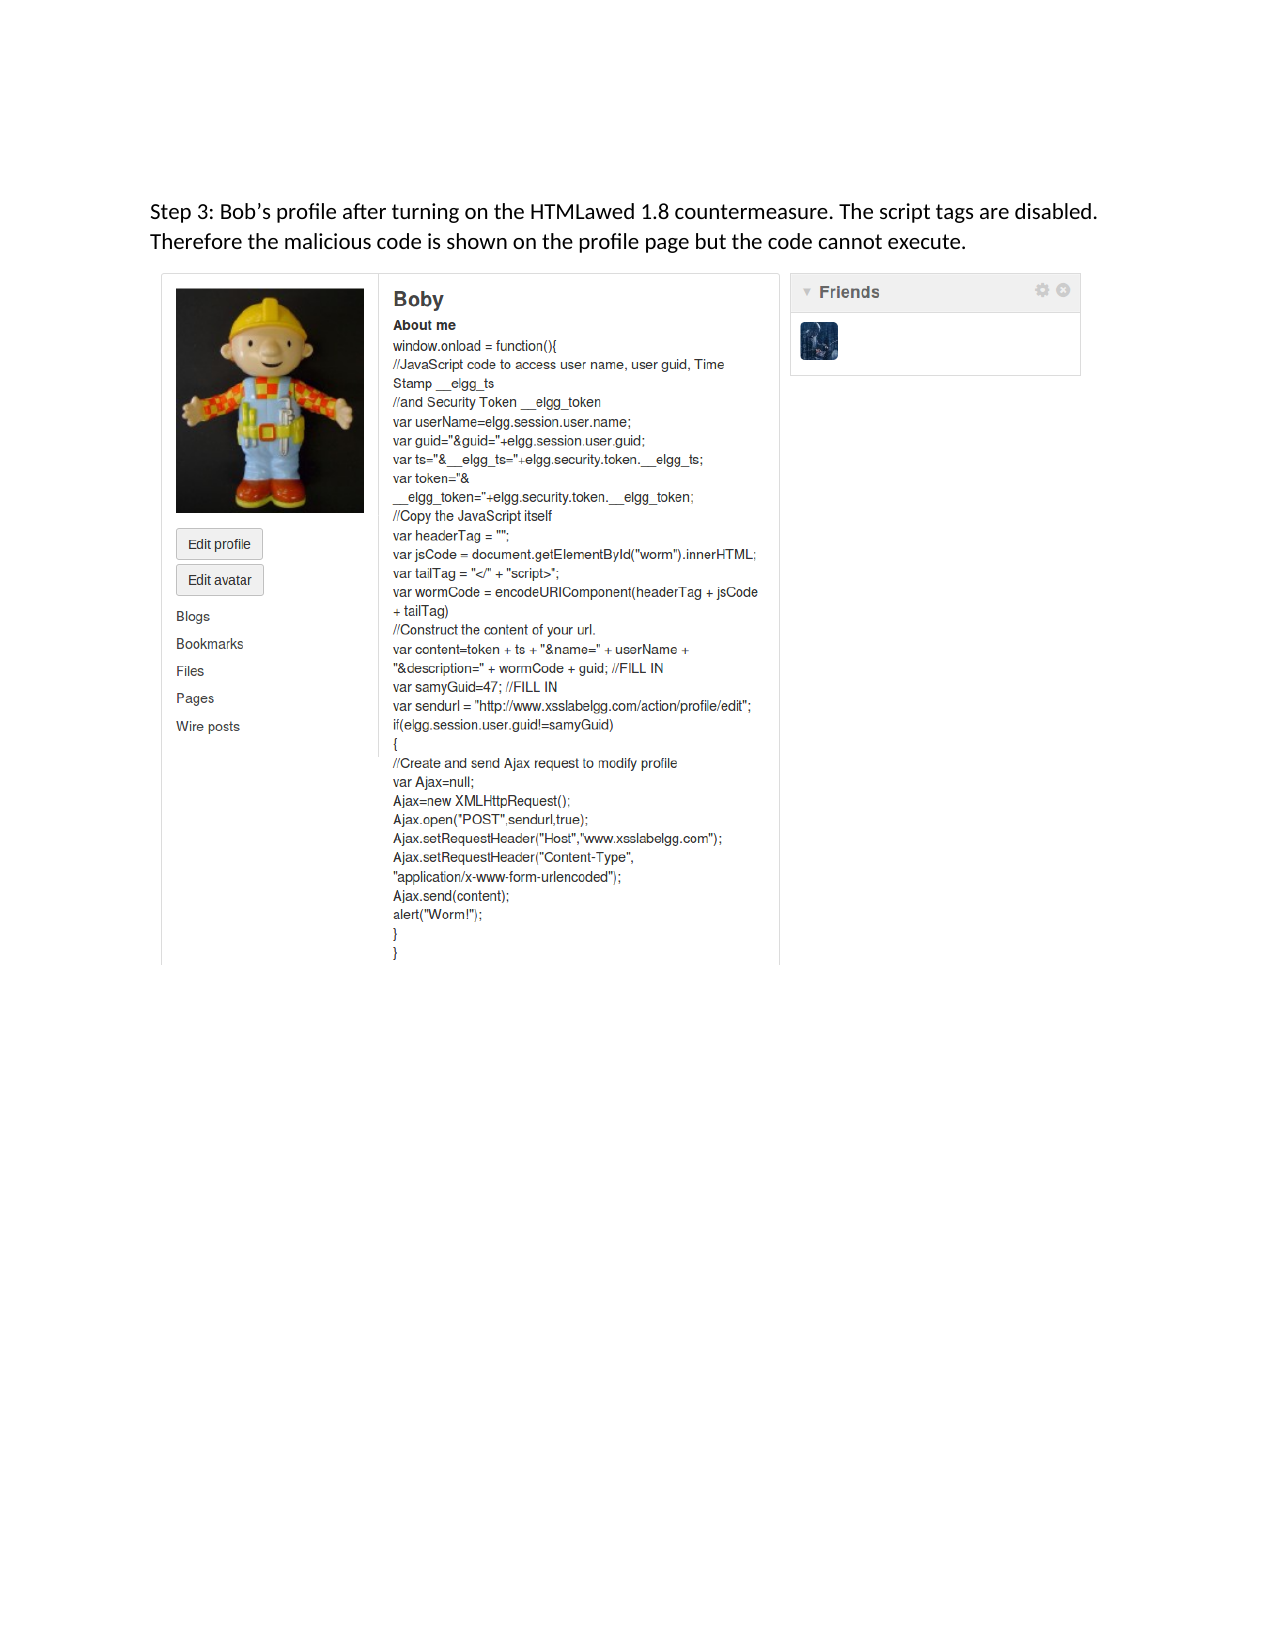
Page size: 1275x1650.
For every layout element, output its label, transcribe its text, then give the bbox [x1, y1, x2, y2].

picture [150, 273, 1125, 965]
text Step 3: Bob’s profile after turning on the HTMLawed 1.8 countermeasure. The script tags are disabled. Therefore the malicious code is shown on the profile page but the code cannot execute. [150, 197, 1125, 255]
